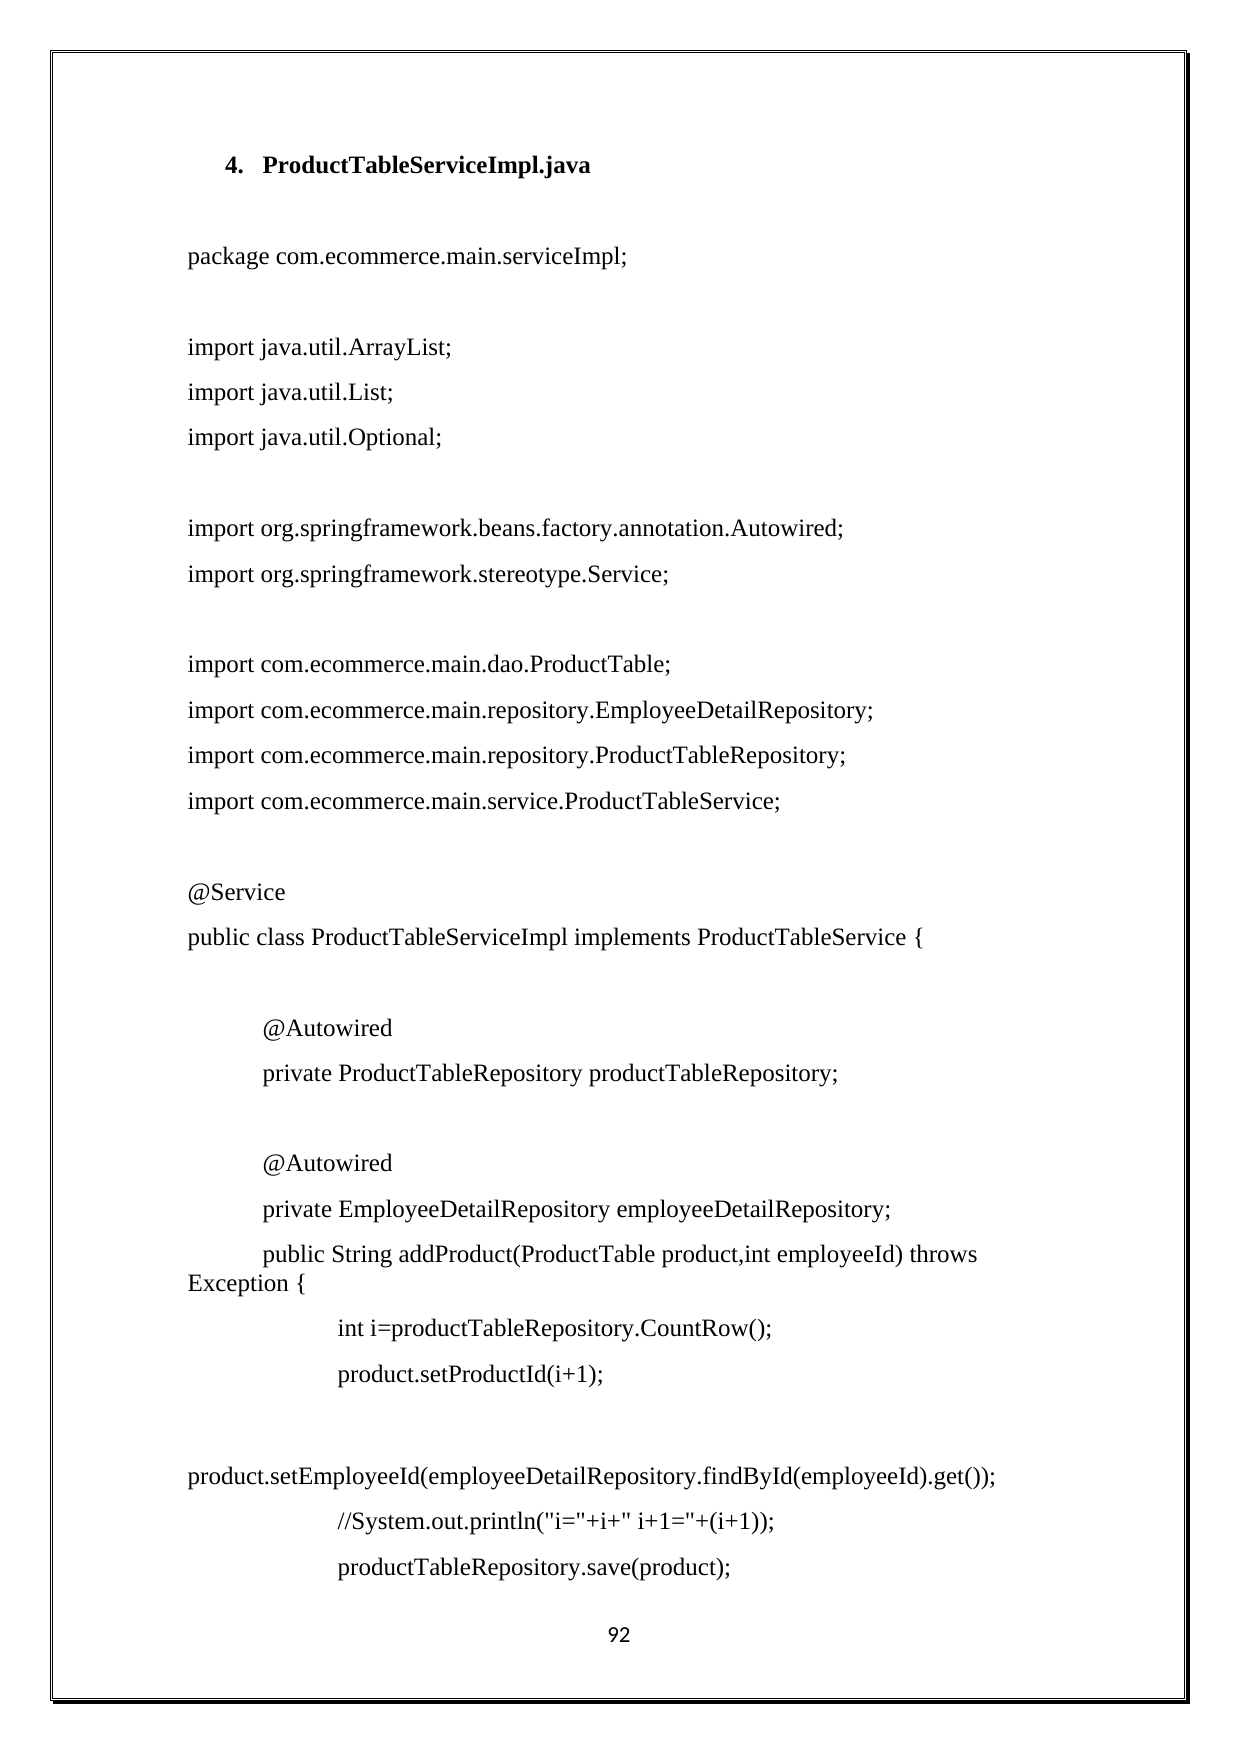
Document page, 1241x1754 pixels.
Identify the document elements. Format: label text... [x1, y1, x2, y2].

text import org.springframework.stereotype.Service; [187, 559, 1049, 587]
text private EmployeeDetailRepository employeeDetailRepository; [187, 1194, 1049, 1223]
text product.setEmployeeId(employeeDetailRepository.findById(employeeId).get()); [187, 1404, 1049, 1490]
text import com.ecommerce.main.repository.ProductTableRepository; [187, 740, 1049, 769]
text @Autowired [187, 1148, 1049, 1177]
text import com.ecommerce.main.service.ProductTableService; [187, 786, 1049, 814]
text @Service [187, 877, 1049, 905]
text int i=productTableRepository.CountRow(); [187, 1313, 1049, 1342]
text public String addProduct(ProductTable product,int employeeId) throws Exception { [187, 1239, 1049, 1297]
text public class ProductTableServiceImpl implements ProductTableService { [187, 922, 1049, 951]
text package com.ecommerce.main.serviceImpl; [187, 241, 1049, 269]
text @Autowired [187, 1013, 1049, 1042]
text import com.ecommerce.main.dao.ProductTable; [187, 649, 1049, 678]
text import org.springframework.beans.factory.annotation.Autowired; [187, 513, 1049, 542]
text import com.ecommerce.main.repository.EmployeeDetailRepository; [187, 695, 1049, 724]
text import java.util.Optional; [187, 422, 1049, 451]
text import java.util.List; [187, 377, 1049, 406]
list ProductTableServiceImpl.java [225, 150, 1049, 179]
text import java.util.ArrayList; [187, 332, 1049, 360]
text product.setProductId(i+1); [187, 1359, 1049, 1388]
text //System.out.println("i="+i+" i+1="+(i+1)); [187, 1506, 1049, 1535]
text productTableRepository.save(product); [187, 1552, 1049, 1581]
text private ProductTableRepository productTableRepository; [187, 1058, 1049, 1087]
